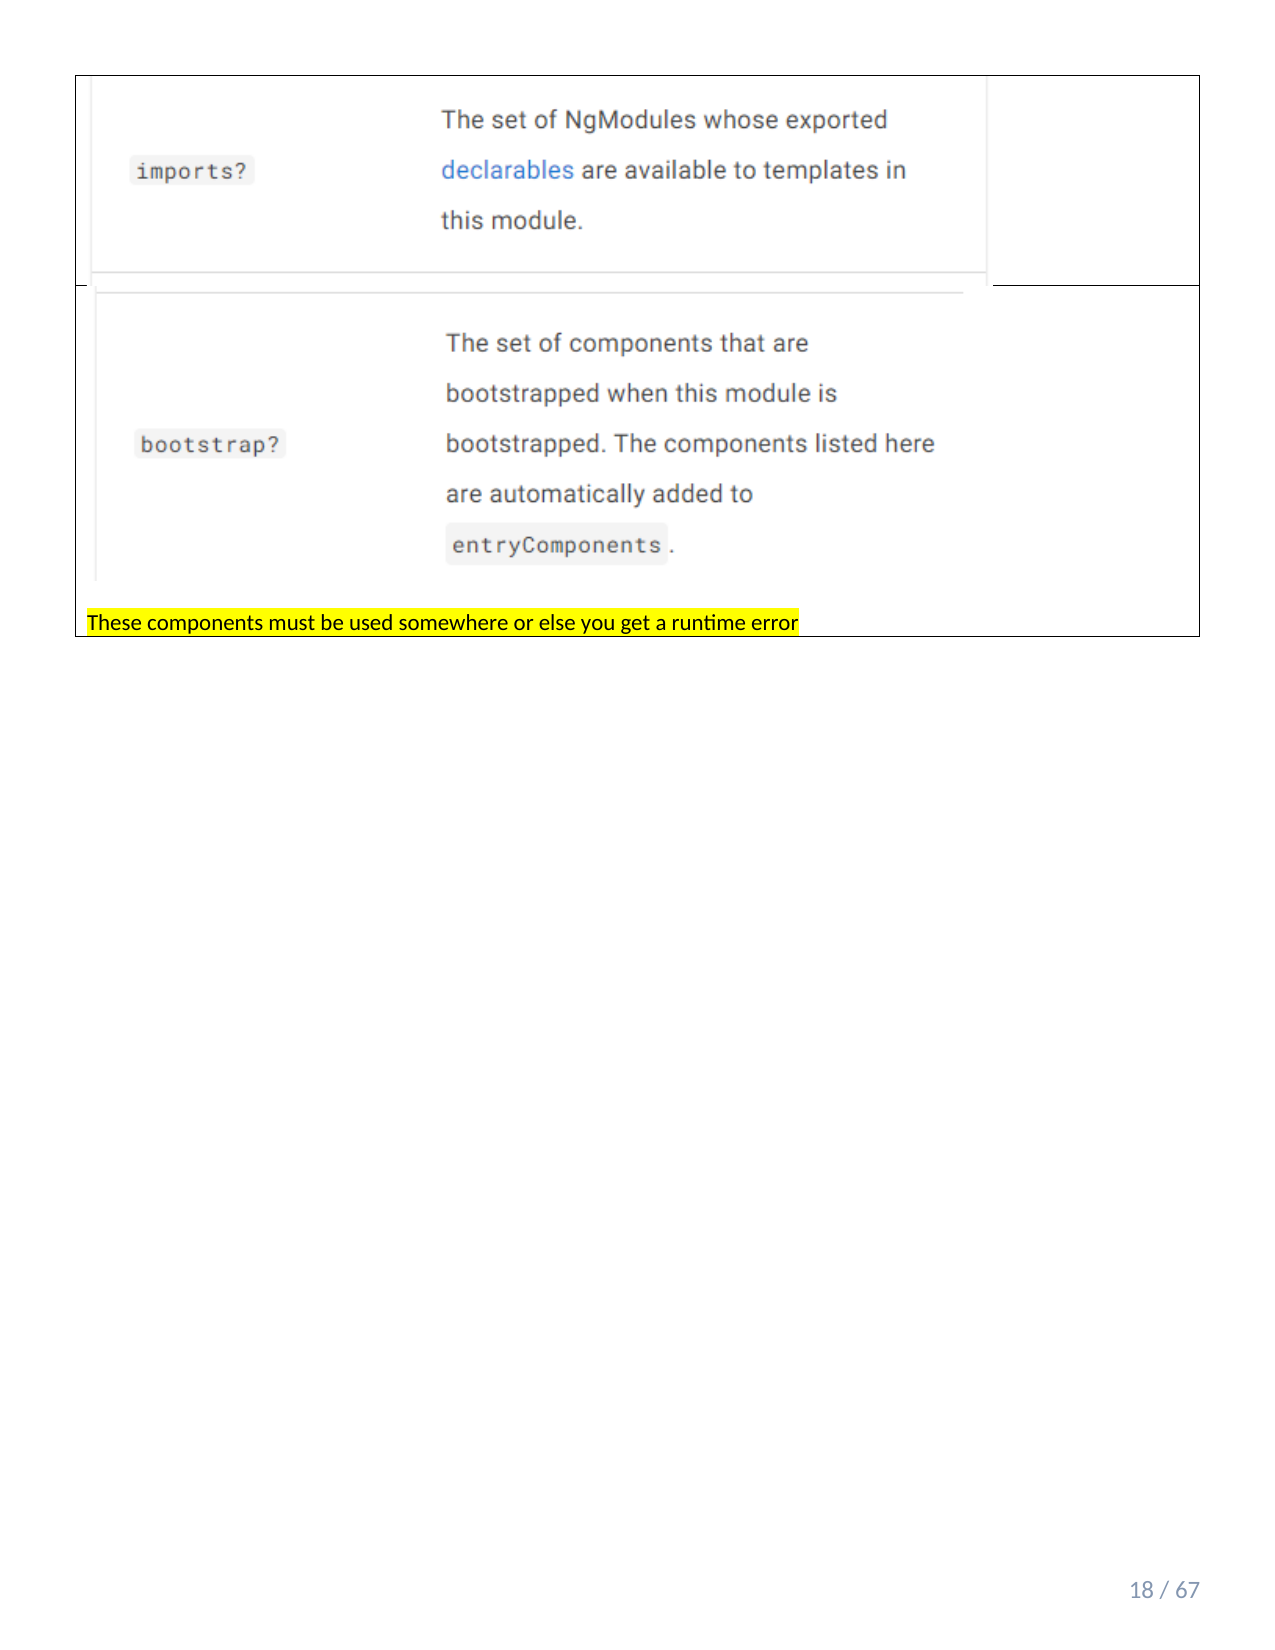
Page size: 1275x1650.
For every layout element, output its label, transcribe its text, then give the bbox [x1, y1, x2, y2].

picture [86, 76, 993, 581]
table_cell [76, 76, 86, 285]
table_cell [993, 76, 1199, 285]
table_cell These components must be used somewhere or else you get a runtime error [76, 286, 1199, 636]
